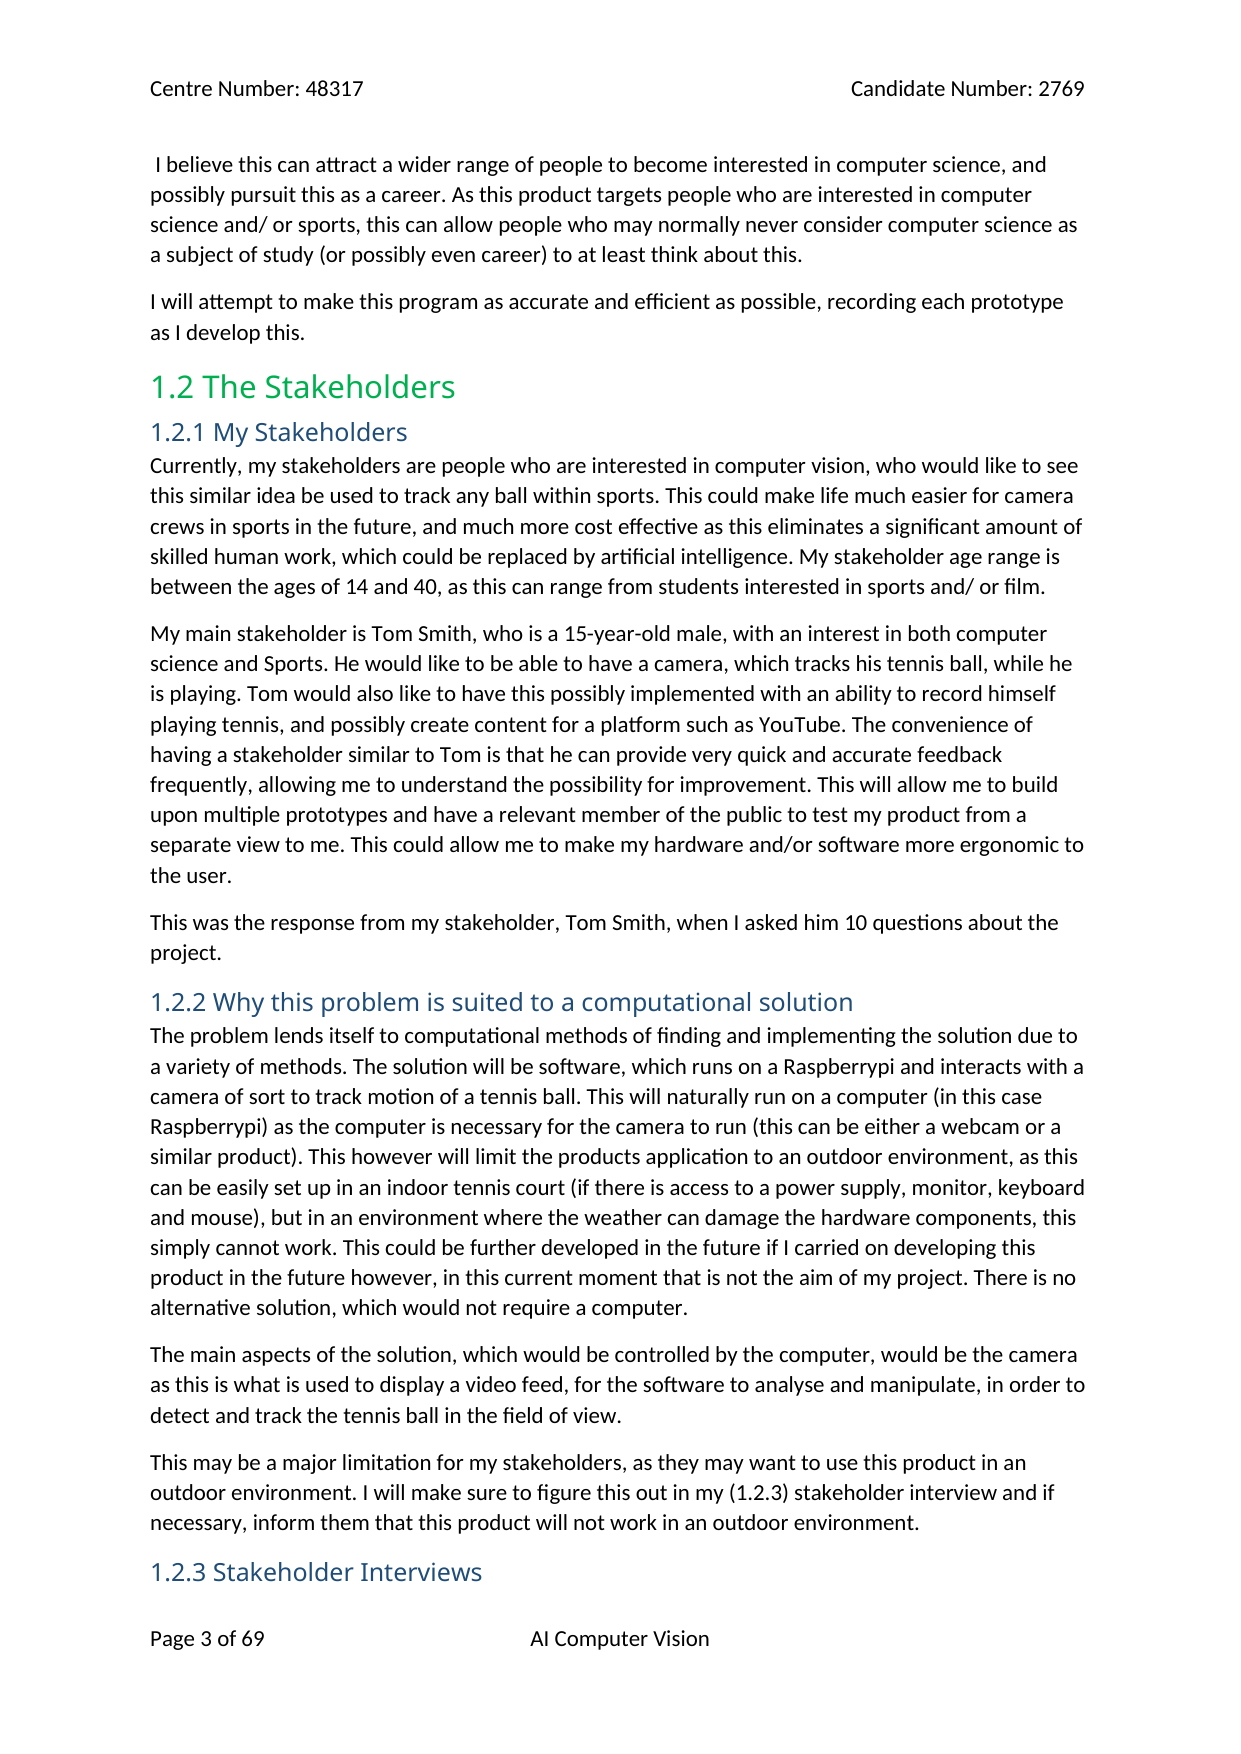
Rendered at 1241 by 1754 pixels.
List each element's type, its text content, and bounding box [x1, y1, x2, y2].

subtitle 1.2.3 Stakeholder Interviews [150, 1555, 1090, 1589]
text This may be a major limitation for my stakeholders, as they may want to use this product in an outdoor environment. I will make sure to figure this out in my (1.2.3) stakeholder interview and if necessary, inform them that this product will not work in an outdoor environment. [150, 1448, 1090, 1536]
subtitle 1.2.1 My Stakeholders [150, 415, 1090, 449]
subtitle 1.2.2 Why this problem is suited to a computational solution [150, 985, 1090, 1019]
text This was the response from my stakeholder, Tom Smith, when I asked him 10 questions about the project. [150, 908, 1090, 966]
text The main aspects of the solution, which would be controlled by the computer, would be the camera as this is what is used to display a video feed, for the software to analyse and manipulate, in order to detect and track the tennis ball in the field of view. [150, 1340, 1090, 1429]
text Currently, my stakeholders are people who are interested in computer vision, who would like to see this similar idea be used to track any ball within sports. This could make life much easier for camera crews in sports in the future, and much more cost effective as this eliminates a significant amount of skilled human work, which could be replaced by artificial intelligence. My stakeholder age range is between the ages of 14 and 40, as this can range from students interested in sports and/ or film. [150, 451, 1090, 600]
text I believe this can attract a wider range of people to become interested in computer science, and possibly pursuit this as a career. As this product targets people who are interested in computer science and/ or sports, this can allow people who may normally never consider computer science as a subject of study (or possibly even career) to at least think about this. [150, 150, 1090, 269]
text My main stakeholder is Tom Smith, who is a 15-year-old male, with an interest in both computer science and Sports. He would like to be able to have a camera, which tracks his tennis ball, while he is playing. Tom would also like to have this possibly implemented with an ability to record himself playing tennis, and possibly create content for a platform such as YouTube. The convenience of having a stakeholder similar to Tom is that he can provide very quick and accurate feedback frequently, allowing me to understand the possibility for improvement. This will allow me to build upon multiple prototypes and have a relevant member of the public to test my product from a separate view to me. This could allow me to make my hardware and/or software more ergonomic to the user. [150, 619, 1090, 889]
text I will attempt to make this program as accurate and efficient as possible, recording each prototype as I develop this. [150, 287, 1090, 346]
subtitle 1.2 The Stakeholders [150, 364, 1090, 407]
text The problem lends itself to computational methods of finding and implementing the solution due to a variety of methods. The solution will be software, which runs on a Raspberrypi and interacts with a camera of sort to track motion of a tennis ball. This will naturally run on a computer (in this case Raspberrypi) as the computer is necessary for the camera to run (this can be either a webcam or a similar product). This however will limit the products application to an outdoor environment, as this can be easily set up in an indoor tennis court (if there is access to a power supply, monitor, keyboard and mouse), but in an environment where the weather can damage the hardware components, this simply cannot work. This could be further developed in the future if I carried on developing this product in the future however, in this current moment that is not the aim of my project. There is no alternative solution, which would not require a computer. [150, 1022, 1090, 1321]
